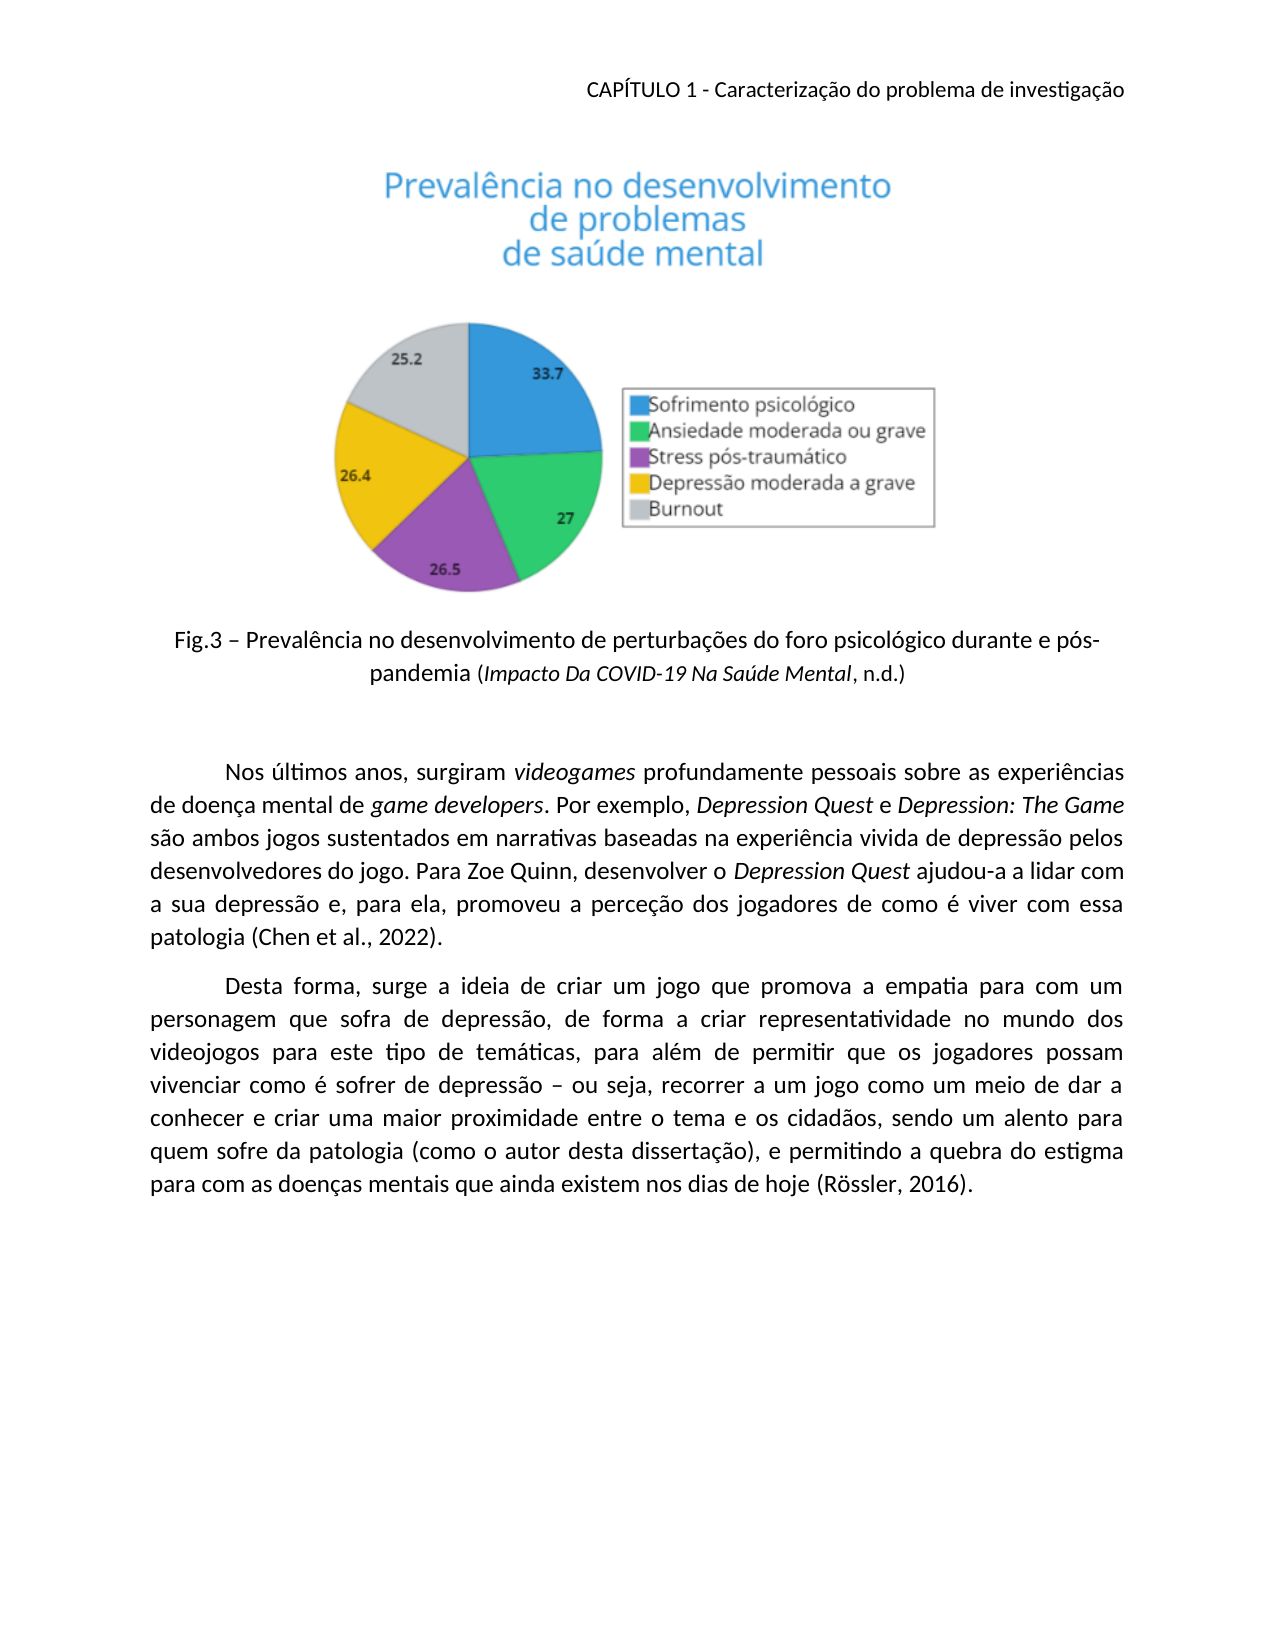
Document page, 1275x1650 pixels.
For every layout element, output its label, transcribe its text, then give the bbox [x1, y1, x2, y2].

picture [313, 150, 962, 605]
text Desta forma, surge a ideia de criar um jogo que promova a empatia para com um personagem que sofra de depressão, de forma a criar representatividade no mundo dos videojogos para este tipo de temáticas, para além de permitir que os jogadores possam vivenciar como é sofrer de depressão – ou seja, recorrer a um jogo como um meio de dar a conhecer e criar uma maior proximidade entre o tema e os cidadãos, sendo um alento para quem sofre da patologia (como o autor desta dissertação), e permitindo a quebra do estigma para com as doenças mentais que ainda existem nos dias de hoje . [150, 970, 1125, 1198]
text Fig.3 – Prevalência no desenvolvimento de perturbações do foro psicológico durante e pós-pandemia [150, 624, 1125, 687]
text Nos últimos anos, surgiram videogames profundamente pessoais sobre as experiências de doença mental de game developers. Por exemplo, Depression Quest e Depression: The Game são ambos jogos sustentados em narrativas baseadas na experiência vivida de depressão pelos desenvolvedores do jogo. Para Zoe Quinn, desenvolver o Depression Quest ajudou-a a lidar com a sua depressão e, para ela, promoveu a perceção dos jogadores de como é viver com essa patologia . [150, 756, 1125, 951]
